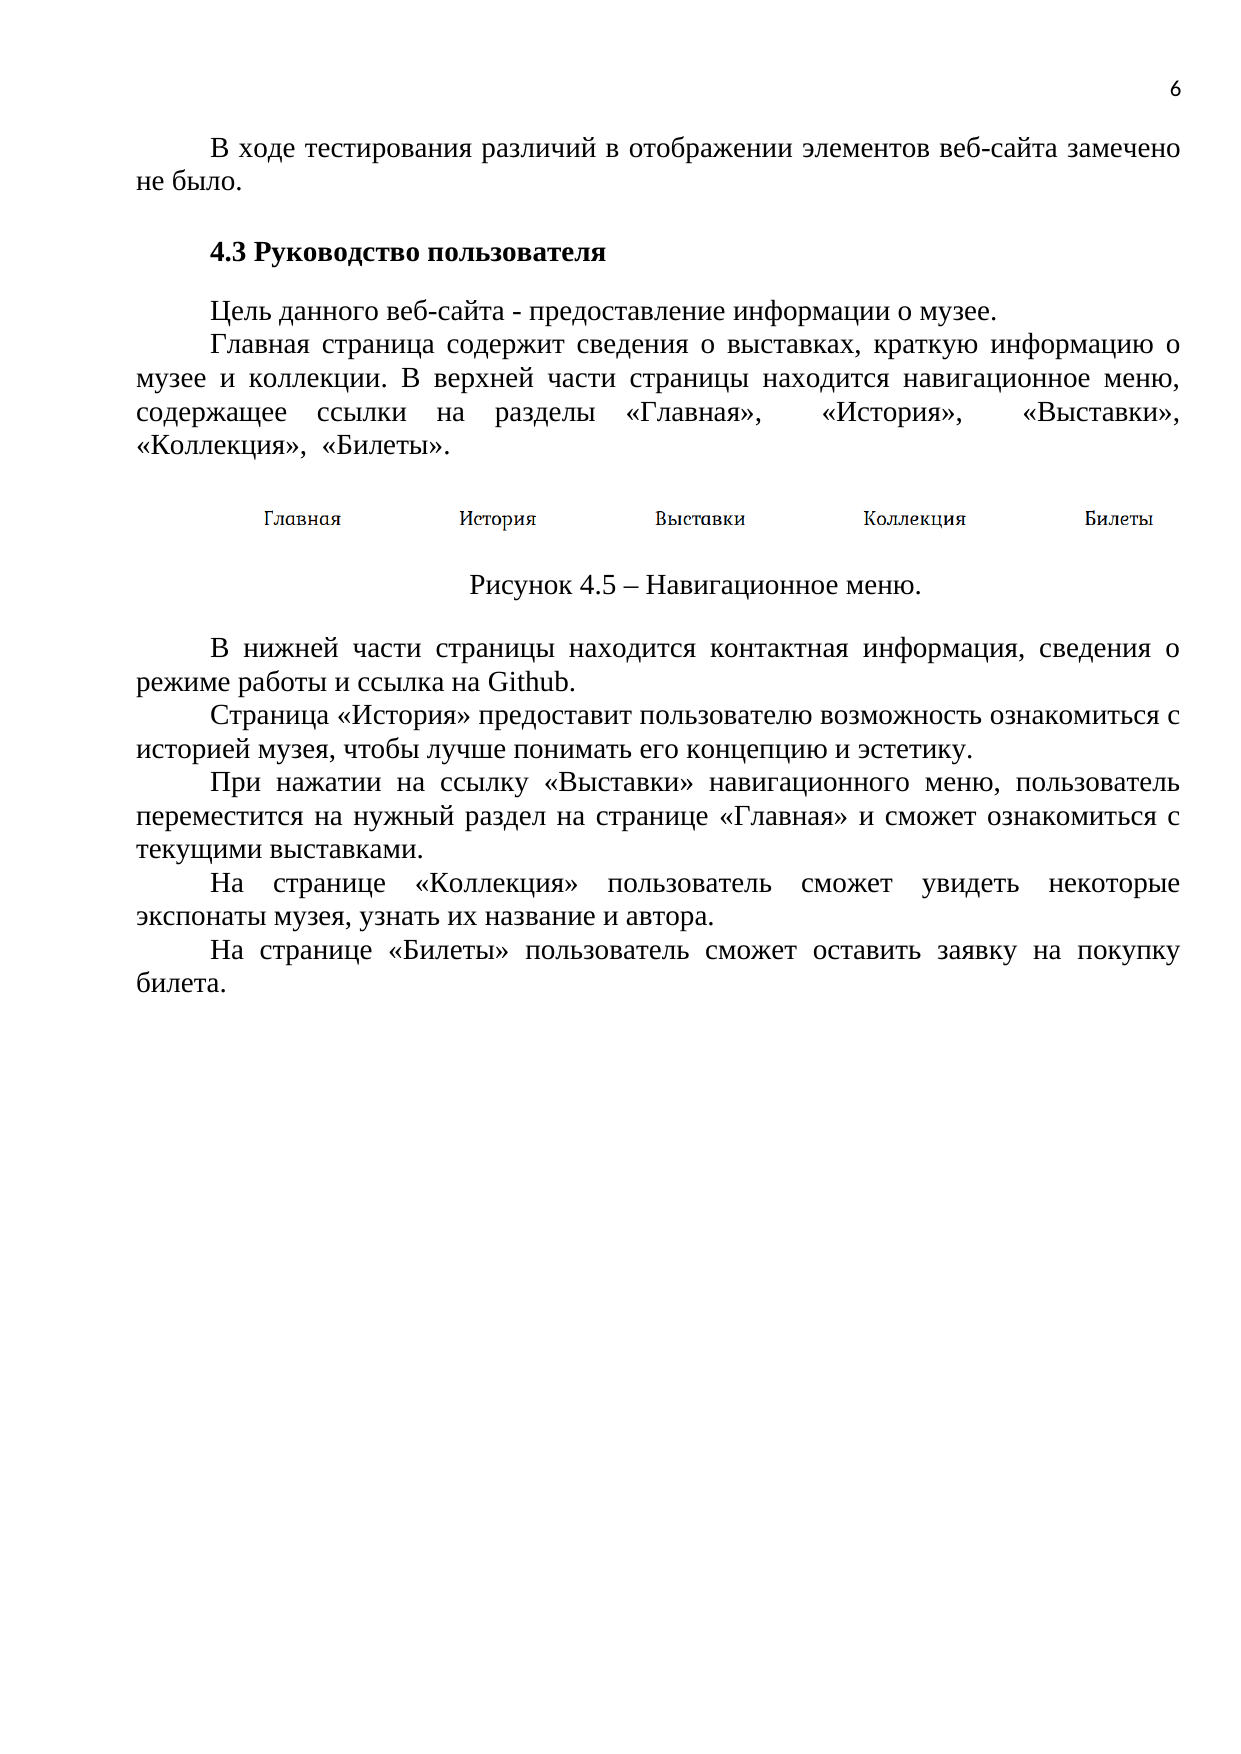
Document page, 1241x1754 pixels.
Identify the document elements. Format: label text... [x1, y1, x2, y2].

text Цель данного веб-сайта - предоставление информации о музее. [136, 293, 1181, 327]
text При нажатии на ссылку «Выставки» навигационного меню, пользователь переместится на нужный раздел на странице «Главная» и сможет ознакомиться с текущими выставками. [136, 764, 1181, 865]
text На странице «Билеты» пользователь сможет оставить заявку на покупку билета. [136, 932, 1181, 999]
text Главная страница содержит сведения о выставках, краткую информацию о музее и коллекции. В верхней части страницы находится навигационное меню, содержащее ссылки на разделы «Главная», «История», «Выставки», «Коллекция», «Билеты». [136, 327, 1181, 461]
text В ходе тестирования различий в отображении элементов веб-сайта замечено не было. [136, 130, 1181, 197]
subtitle 4.3 Руководство пользователя [136, 234, 1181, 268]
text Страница «История» предоставит пользователю возможность ознакомиться с историей музея, чтобы лучше понимать его концепцию и эстетику. [136, 697, 1181, 764]
text В нижней части страницы находится контактная информация, сведения о режиме работы и ссылка на Github. [136, 630, 1181, 697]
text Рисунок 4.5 – Навигационное меню. [136, 567, 1181, 601]
picture [209, 494, 1194, 543]
text На странице «Коллекция» пользователь сможет увидеть некоторые экспонаты музея, узнать их название и автора. [136, 865, 1181, 932]
